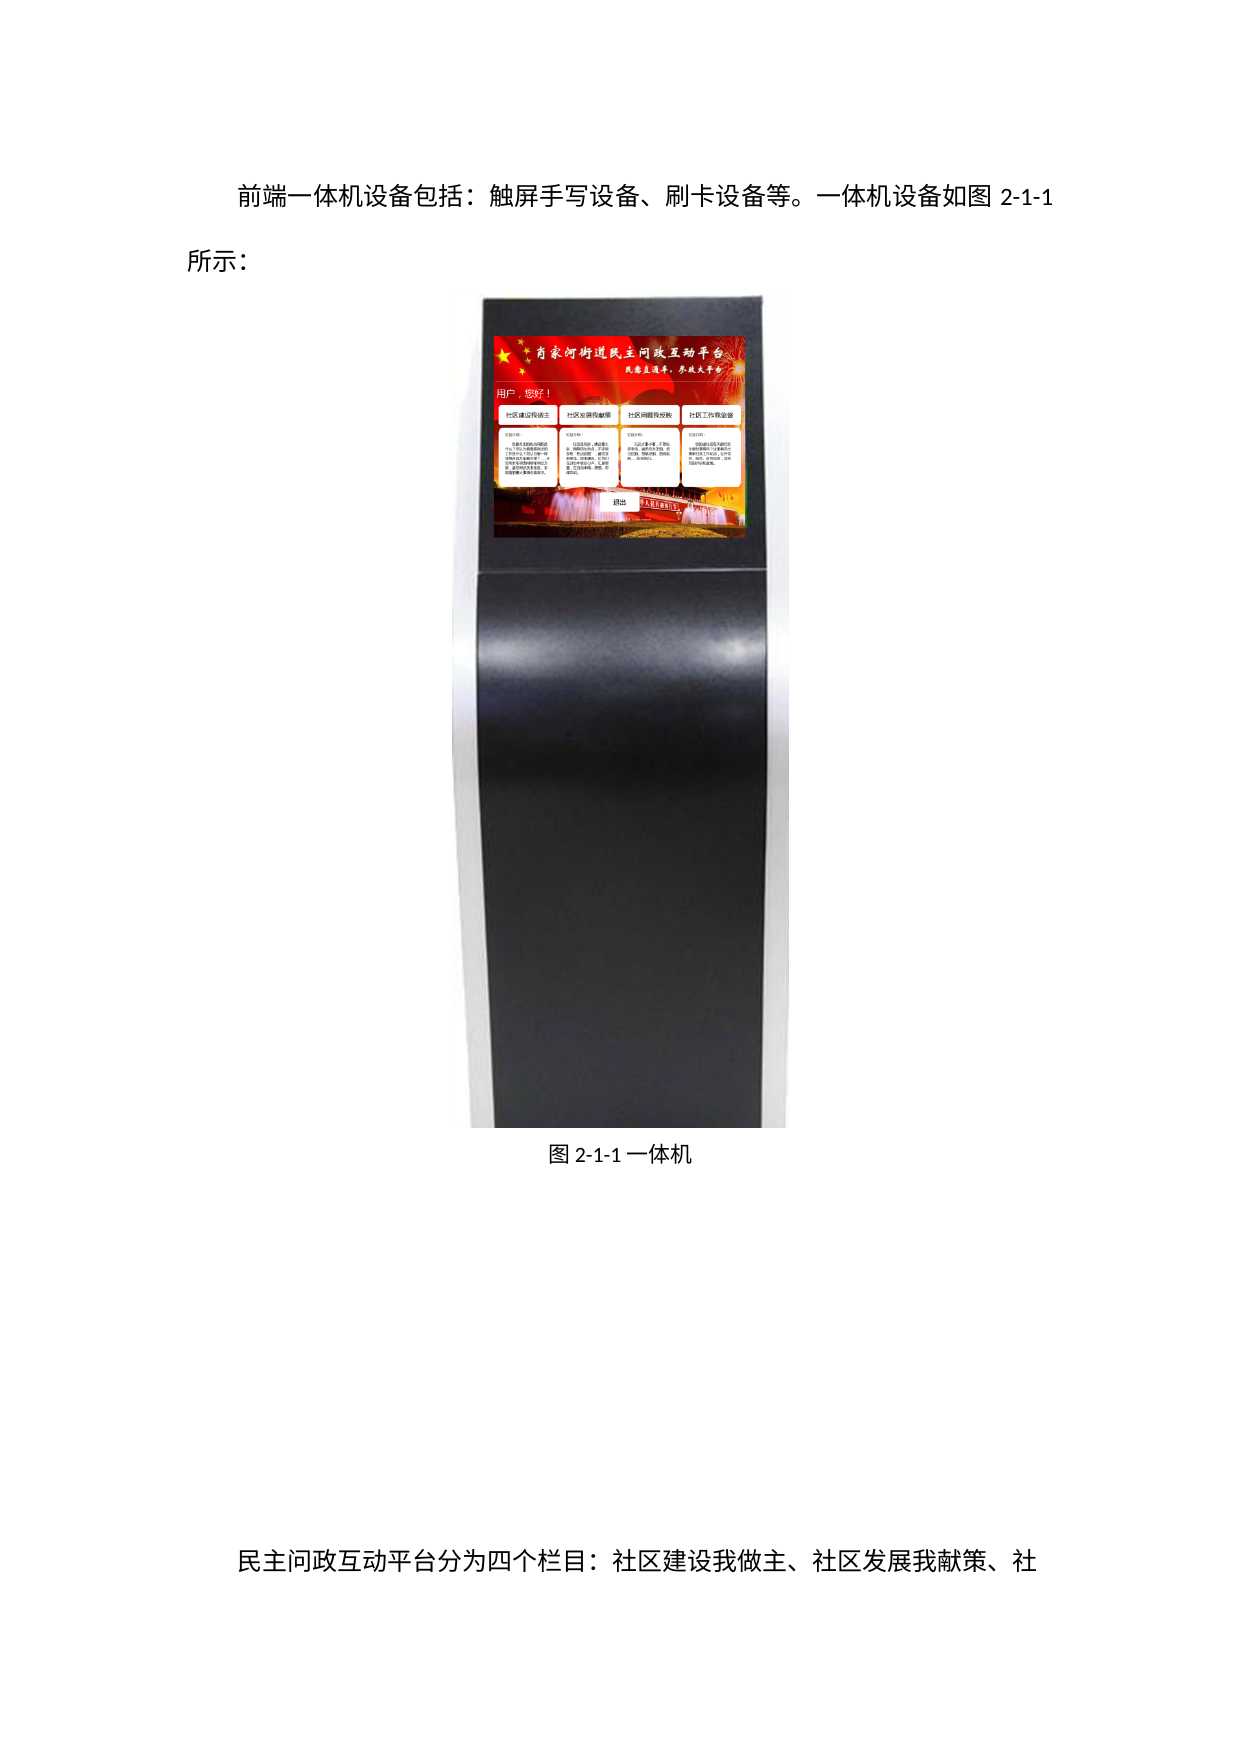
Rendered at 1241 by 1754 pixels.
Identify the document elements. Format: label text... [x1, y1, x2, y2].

text 图2-1-1 一体机 [187, 1137, 1053, 1169]
text 前端一体机设备包括：触屏手写设备、刷卡设备等。一体机设备如图2-1-1所示： [187, 162, 1053, 292]
picture [450, 292, 791, 1130]
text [187, 1527, 1053, 1592]
